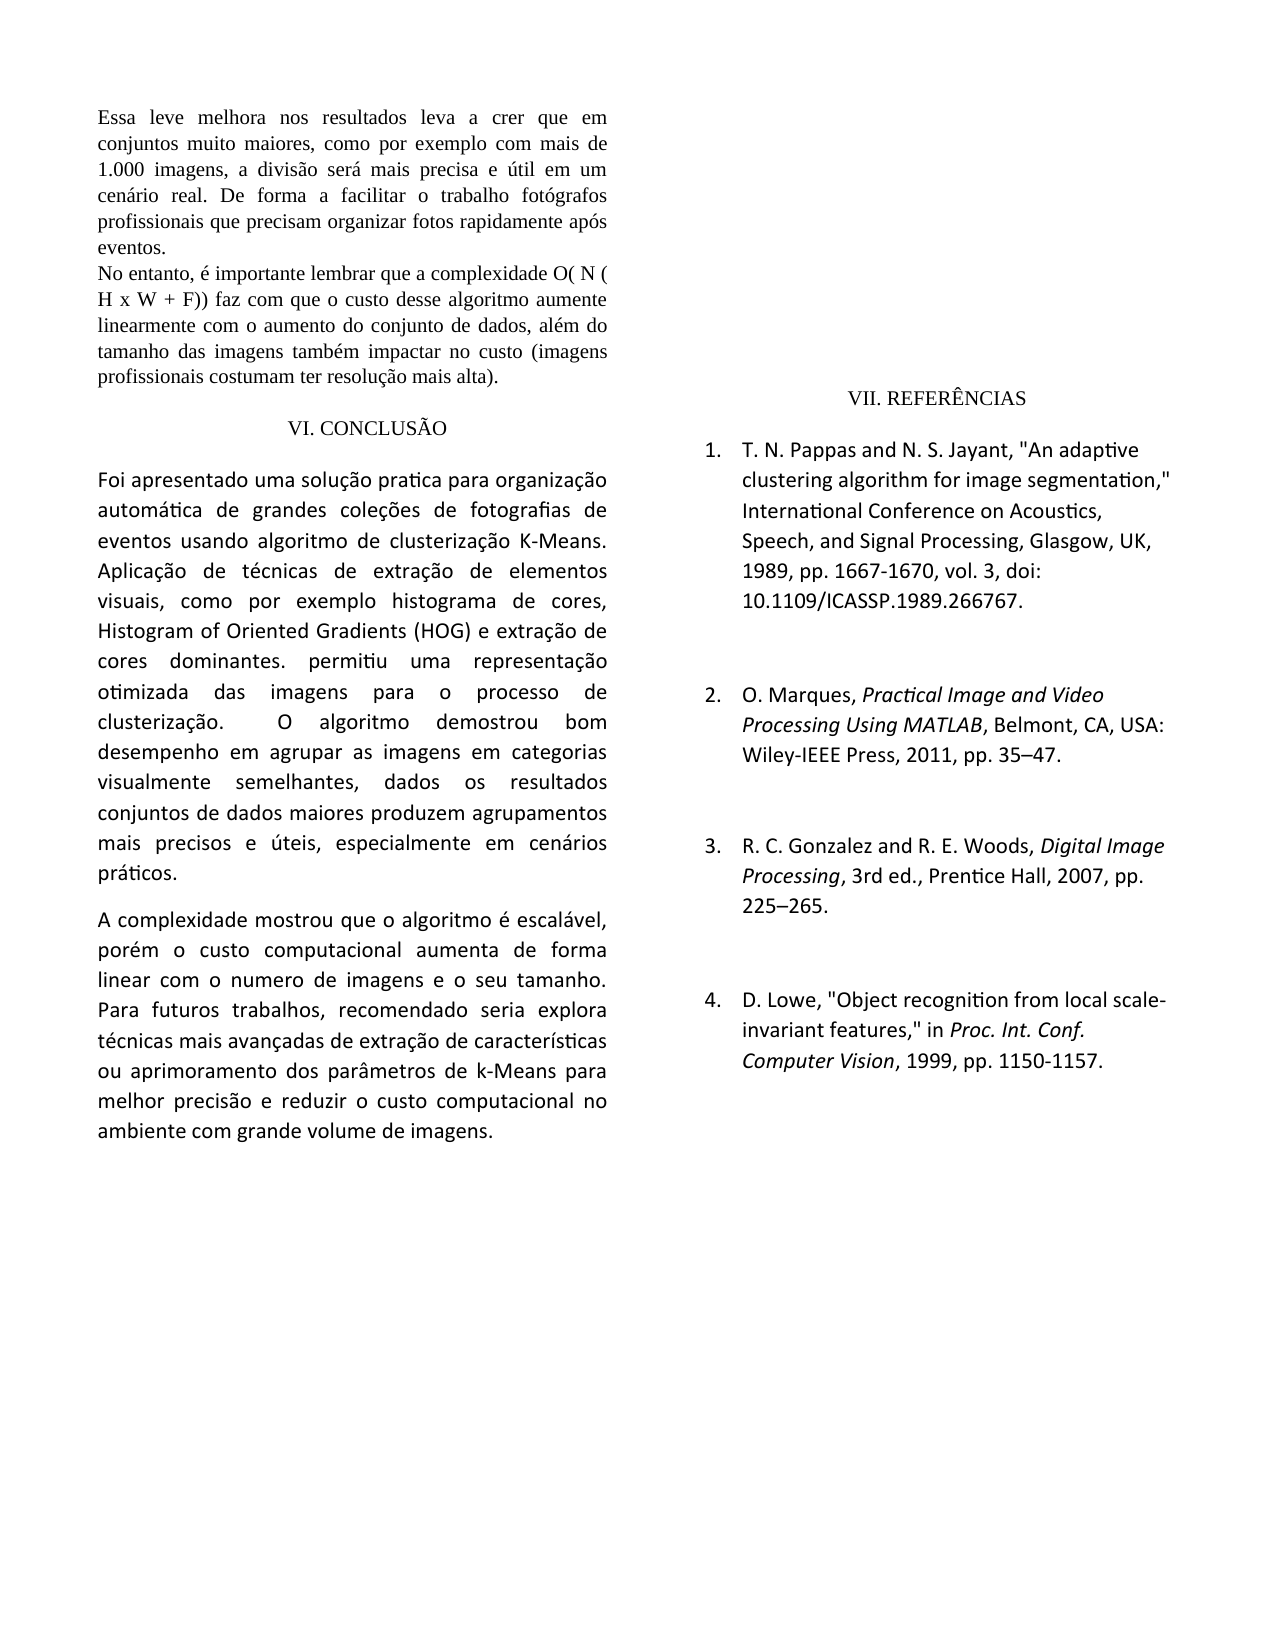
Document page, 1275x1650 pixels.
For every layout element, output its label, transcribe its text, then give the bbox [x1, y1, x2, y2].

list T. N. Pappas and N. S. Jayant, "An adaptive clustering algorithm for image segmentation," International Conference on Acoustics, Speech, and Signal Processing, Glasgow, UK, 1989, pp. 1667-1670, vol. 3, doi: 10.1109/ICASSP.1989.266767. [704, 435, 1178, 614]
subtitle VII. REFERÊNCIAS [667, 386, 1207, 410]
text Essa leve melhora nos resultados leva a crer que em conjuntos muito maiores, como por exemplo com mais de 1.000 imagens, a divisão será mais precisa e útil em um cenário real. De forma a facilitar o trabalho fotógrafos profissionais que precisam organizar fotos rapidamente após eventos. [97, 105, 608, 259]
text A complexidade mostrou que o algoritmo é escalável, porém o custo computacional aumenta de forma linear com o numero de imagens e o seu tamanho. Para futuros trabalhos, recomendado seria explora técnicas mais avançadas de extração de características ou aprimoramento dos parâmetros de k-Means para melhor precisão e reduzir o custo computacional no ambiente com grande volume de imagens. [97, 905, 608, 1144]
list R. C. Gonzalez and R. E. Woods, Digital Image Processing, 3rd ed., Prentice Hall, 2007, pp. 225–265. [704, 831, 1178, 920]
text Foi apresentado uma solução pratica para organização automática de grandes coleções de fotografias de eventos usando algoritmo de clusterização K-Means. Aplicação de técnicas de extração de elementos visuais, como por exemplo histograma de cores, Histogram of Oriented Gradients (HOG) e extração de cores dominantes. permitiu uma representação otimizada das imagens para o processo de clusterização. O algoritmo demostrou bom desempenho em agrupar as imagens em categorias visualmente semelhantes, dados os resultados conjuntos de dados maiores produzem agrupamentos mais precisos e úteis, especialmente em cenários práticos. [97, 465, 608, 886]
text No entanto, é importante lembrar que a complexidade O( N ( H x W + F)) faz com que o custo desse algoritmo aumente linearmente com o aumento do conjunto de dados, além do tamanho das imagens também impactar no custo (imagens profissionais costumam ter resolução mais alta). [97, 261, 608, 388]
subtitle VI. CONCLUSÃO [97, 416, 637, 440]
list O. Marques, Practical Image and Video Processing Using MATLAB, Belmont, CA, USA: Wiley-IEEE Press, 2011, pp. 35–47. [704, 680, 1178, 769]
list D. Lowe, "Object recognition from local scale-invariant features," in Proc. Int. Conf. Computer Vision, 1999, pp. 1150-1157. [704, 985, 1178, 1074]
